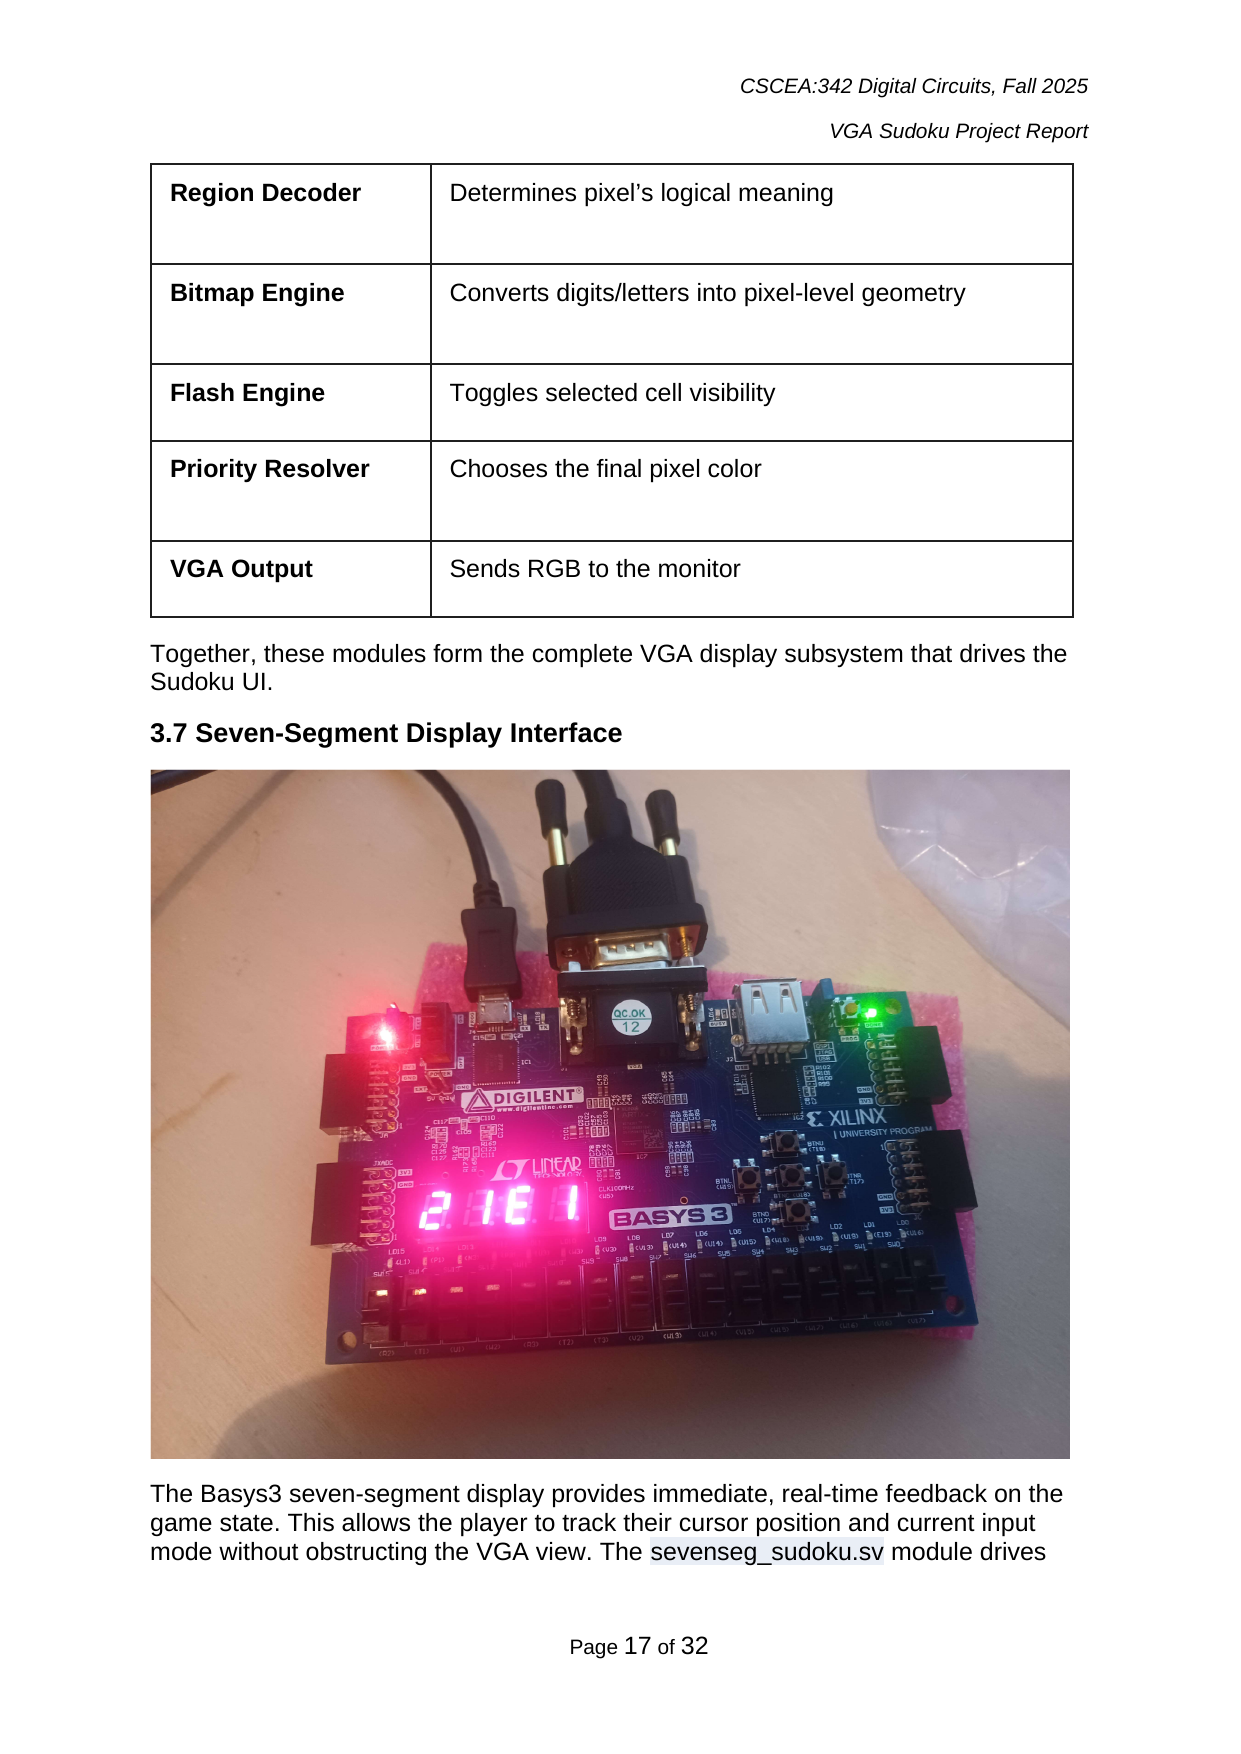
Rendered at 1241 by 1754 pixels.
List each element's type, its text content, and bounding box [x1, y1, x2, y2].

text Together, these modules form the complete VGA display subsystem that drives the Sudoku UI. [150, 639, 1090, 696]
picture [152, 770, 1070, 1459]
subtitle 3.7 Seven-Segment Display Interface [150, 717, 1090, 748]
table_cell Sends RGB to the monitor [432, 542, 1072, 616]
table_cell VGA Output [152, 542, 430, 616]
table_cell Flash Engine [152, 365, 430, 440]
table_cell Region Decoder [152, 165, 430, 263]
table_cell Bitmap Engine [152, 265, 430, 363]
table_cell Converts digits/letters into pixel-level geometry [432, 265, 1072, 363]
table_cell Determines pixel’s logical meaning [432, 165, 1072, 263]
table_cell Priority Resolver [152, 442, 430, 540]
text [150, 1479, 1090, 1565]
table_cell Toggles selected cell visibility [432, 365, 1072, 440]
table_cell Chooses the final pixel color [432, 442, 1072, 540]
